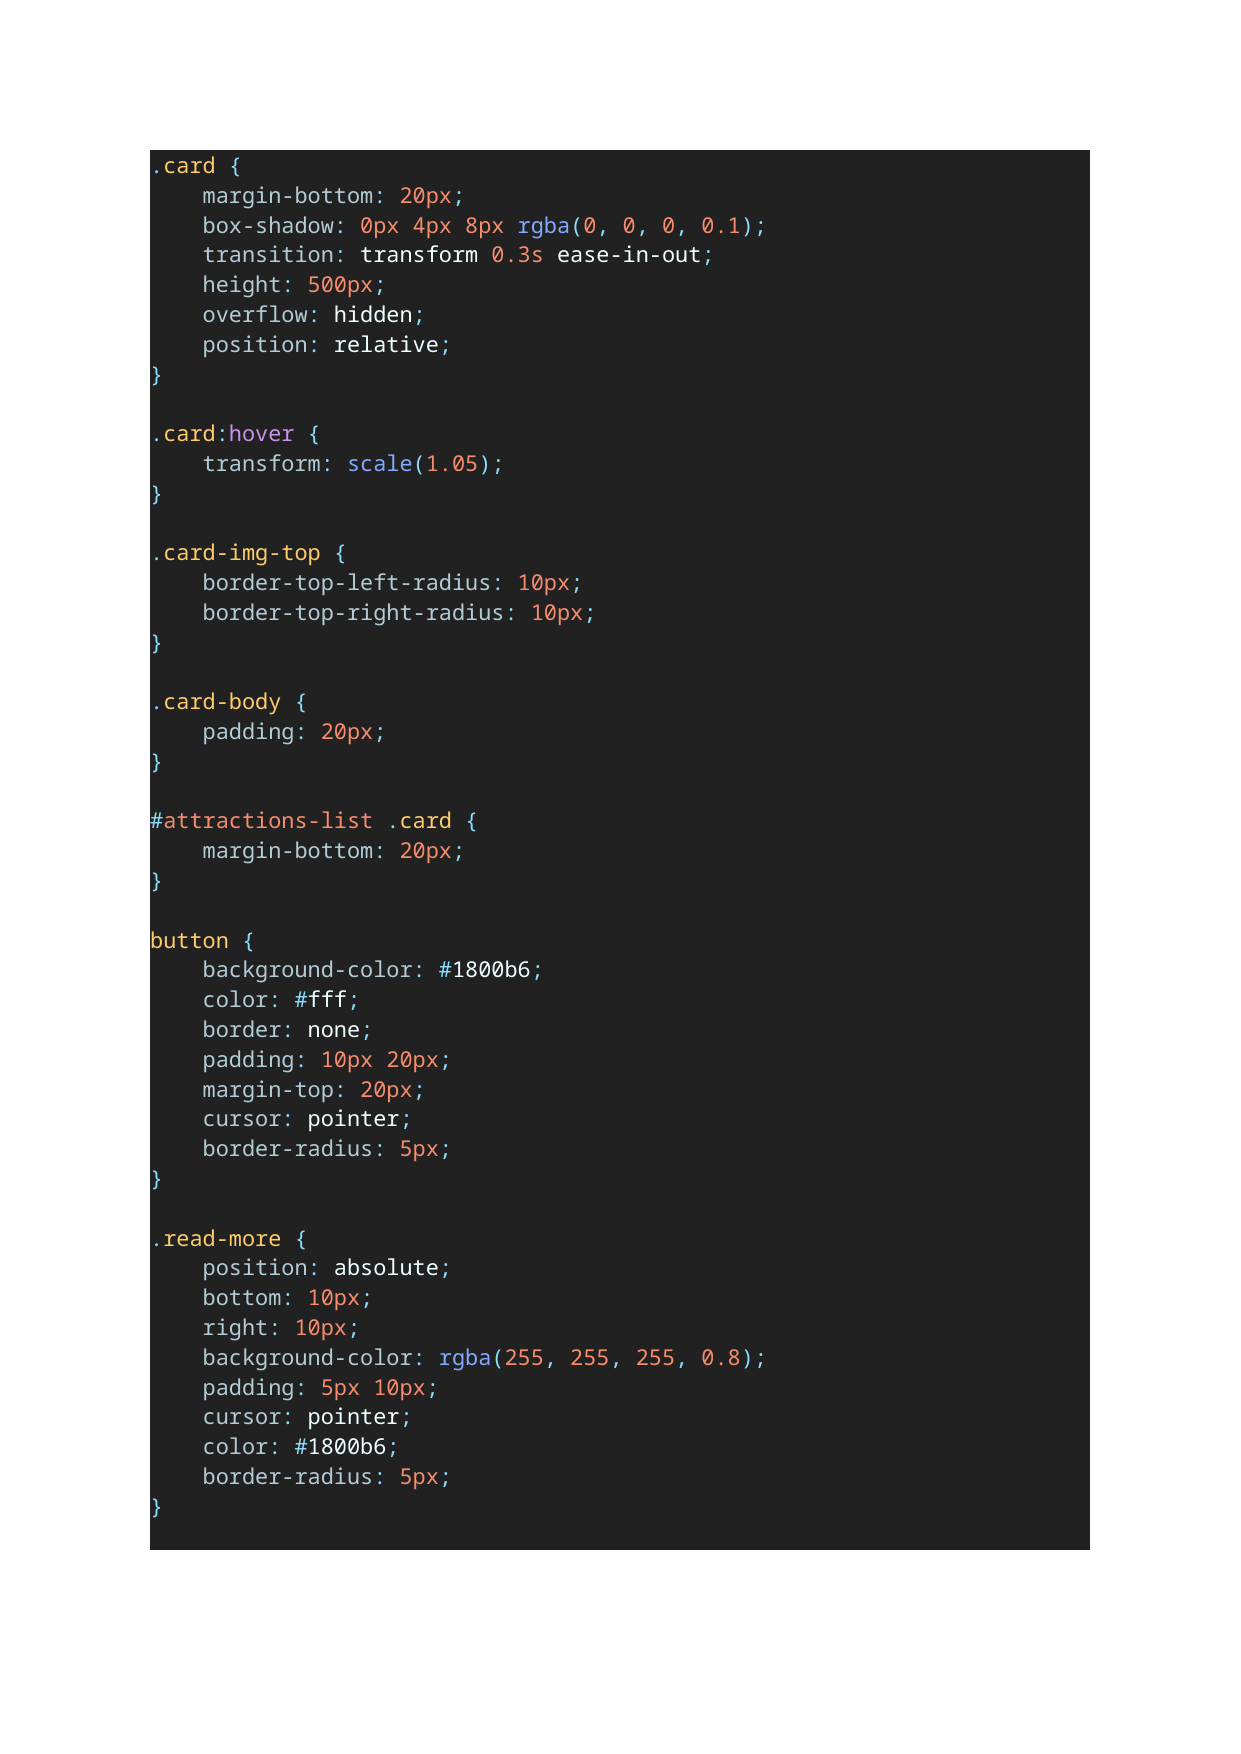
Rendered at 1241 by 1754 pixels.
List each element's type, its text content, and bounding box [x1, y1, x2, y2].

text background-color: rgba(255, 255, 255, 0.8); [150, 1342, 1090, 1371]
text } [150, 627, 1090, 656]
text } [150, 358, 1090, 388]
text box-shadow: 0px 4px 8px rgba(0, 0, 0, 0.1); [150, 209, 1090, 239]
text padding: 20px; [150, 716, 1090, 746]
text } [150, 1491, 1090, 1520]
text bottom: 10px; [150, 1282, 1090, 1312]
text color: #1800b6; [150, 1431, 1090, 1461]
text border-radius: 5px; [150, 1461, 1090, 1491]
text transform: scale(1.05); [150, 448, 1090, 478]
text padding: 10px 20px; [150, 1044, 1090, 1073]
text color: #fff; [150, 984, 1090, 1014]
text .read-more { [150, 1222, 1090, 1252]
text position: relative; [150, 329, 1090, 358]
text .card-body { [150, 686, 1090, 716]
text cursor: pointer; [150, 1401, 1090, 1431]
text } [150, 478, 1090, 507]
text border-radius: 5px; [150, 1133, 1090, 1163]
text border-top-right-radius: 10px; [150, 597, 1090, 627]
text #attractions-list .card { [150, 805, 1090, 835]
text background-color: #1800b6; [150, 954, 1090, 984]
text button { [150, 924, 1090, 954]
text padding: 5px 10px; [150, 1371, 1090, 1401]
text overflow: hidden; [150, 299, 1090, 329]
text } [150, 1163, 1090, 1193]
text } [150, 746, 1090, 776]
text transition: transform 0.3s ease-in-out; [150, 239, 1090, 269]
text right: 10px; [150, 1312, 1090, 1342]
text border: none; [150, 1014, 1090, 1044]
text } [150, 865, 1090, 895]
text margin-bottom: 20px; [150, 835, 1090, 865]
text margin-top: 20px; [150, 1073, 1090, 1103]
text .card:hover { [150, 418, 1090, 448]
text margin-bottom: 20px; [150, 180, 1090, 209]
text .card { [150, 150, 1090, 180]
text position: absolute; [150, 1252, 1090, 1282]
text height: 500px; [150, 269, 1090, 299]
text .card-img-top { [150, 537, 1090, 567]
text cursor: pointer; [150, 1103, 1090, 1133]
text border-top-left-radius: 10px; [150, 567, 1090, 597]
